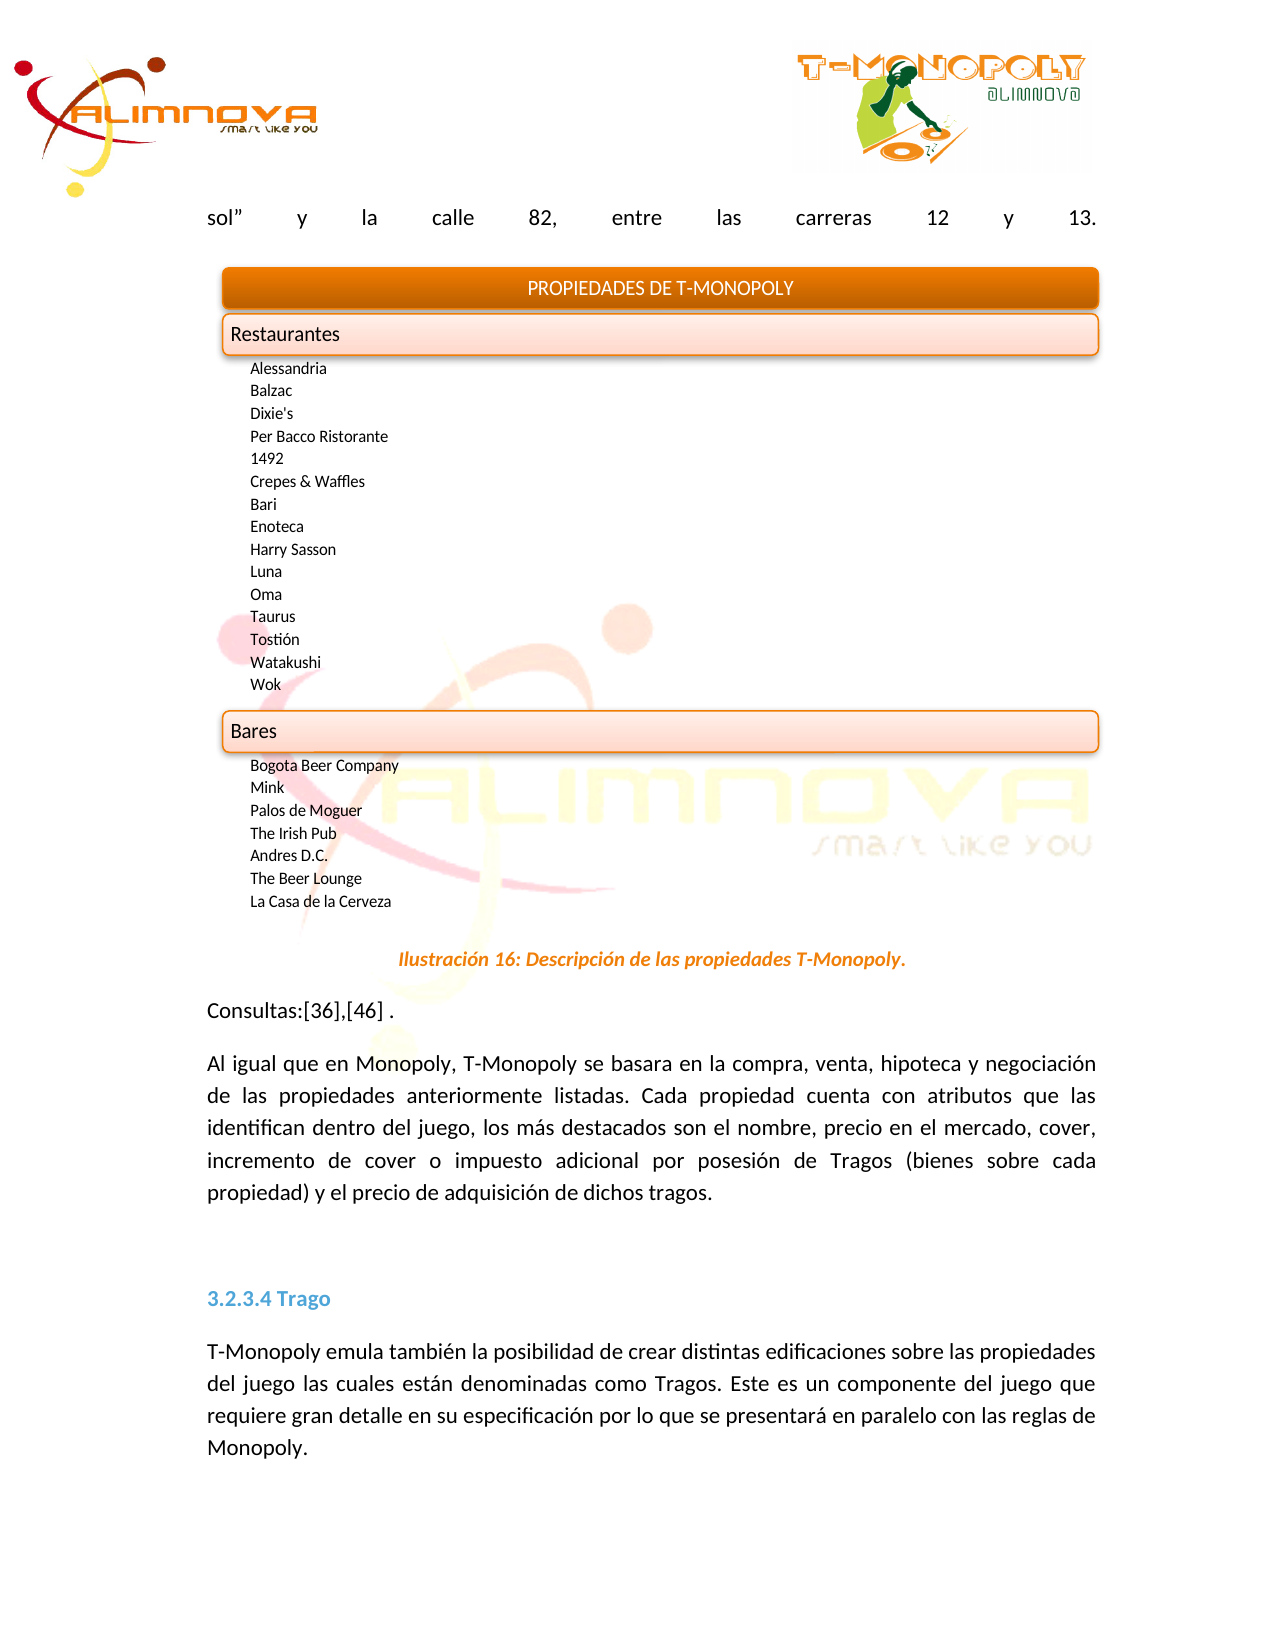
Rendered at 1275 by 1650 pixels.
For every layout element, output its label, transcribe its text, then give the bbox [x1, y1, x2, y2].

text T-Monopoly emula también la posibilidad de crear distintas edificaciones sobre las propiedades del juego las cuales están denominadas como Tragos. Este es un componente del juego que requiere gran detalle en su especificación por lo que se presentará en paralelo con las reglas de Monopoly. [207, 1337, 1098, 1462]
picture [10, 55, 319, 199]
text Ilustración 16: Descripción de las propiedades T-Monopoly. [207, 946, 1098, 972]
text Al igual que en Monopoly, T-Monopoly se basara en la compra, venta, hipoteca y negociación de las propiedades anteriormente listadas. Cada propiedad cuenta con atributos que las identifican dentro del juego, los más destacados son el nombre, precio en el mercado, cover, incremento de cover o impuesto adicional por posesión de Tragos (bienes sobre cada propiedad) y el precio de adquisición de dichos tragos. [207, 1049, 1098, 1206]
picture [792, 40, 1093, 173]
subtitle 3.2.3.4 Trago [207, 1284, 1098, 1312]
